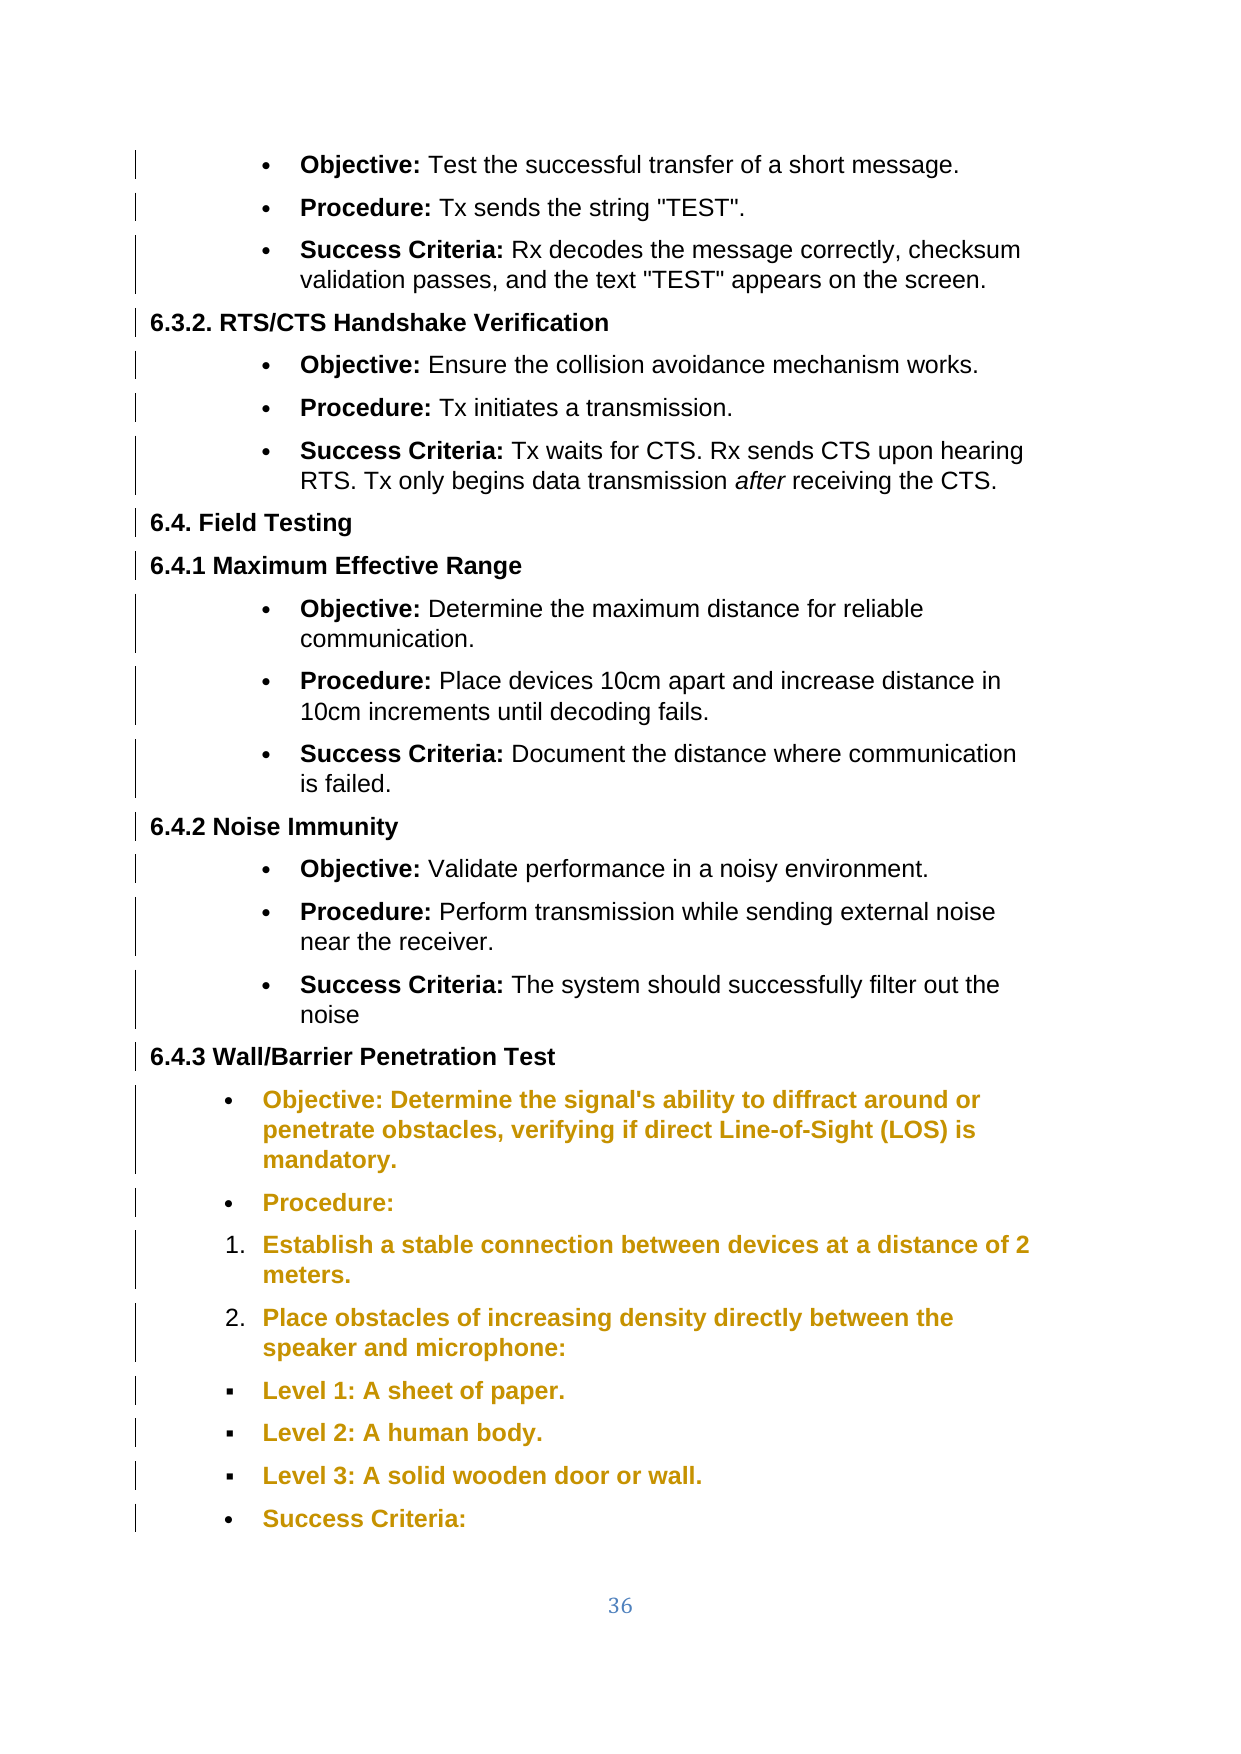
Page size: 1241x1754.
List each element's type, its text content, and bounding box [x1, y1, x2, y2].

list Place obstacles of increasing density directly between the speaker and microphone: [225, 1303, 1030, 1362]
list Procedure: Place devices 10cm apart and increase distance in 10cm increments until decoding fails. [262, 666, 1030, 725]
list Procedure: Perform transmission while sending external noise near the receiver. [262, 897, 1030, 956]
list Objective: Determine the maximum distance for reliable communication. [262, 594, 1030, 652]
list Objective: Validate performance in a noisy environment. [262, 854, 1030, 883]
list Procedure: Tx initiates a transmission. [262, 393, 1030, 422]
list Level 3: A solid wooden door or wall. [225, 1461, 1030, 1490]
list Success Criteria: Rx decodes the message correctly, checksum validation passes, and the text "TEST" appears on the screen. [262, 235, 1030, 294]
list Establish a stable connection between devices at a distance of 2 meters. [225, 1230, 1030, 1289]
text 6.4.1 Maximum Effective Range [150, 551, 1030, 580]
list Success Criteria: Tx waits for CTS. Rx sends CTS upon hearing RTS. Tx only begins data transmission after receiving the CTS. [262, 436, 1030, 494]
text 6.3.2. RTS/CTS Handshake Verification [150, 308, 1030, 337]
list Objective: Determine the signal's ability to diffract around or penetrate obstacles, verifying if direct Line-of-Sight (LOS) is mandatory. [225, 1085, 1030, 1174]
list Procedure: Tx sends the string "TEST". [262, 193, 1030, 221]
list Objective: Test the successful transfer of a short message. [262, 150, 1030, 179]
text 6.4.3 Wall/Barrier Penetration Test [150, 1042, 1030, 1071]
list Objective: Ensure the collision avoidance mechanism works. [262, 351, 1030, 379]
list Success Criteria: The system should successfully filter out the noise [262, 970, 1030, 1028]
list Success Criteria: Document the distance where communication is failed. [262, 739, 1030, 798]
list Procedure: [225, 1188, 1030, 1217]
text 6.4. Field Testing [150, 508, 1030, 537]
list Level 2: A human body. [225, 1418, 1030, 1447]
list Success Criteria: [225, 1504, 1030, 1532]
list Level 1: A sheet of paper. [225, 1376, 1030, 1404]
text 6.4.2 Noise Immunity [150, 812, 1030, 841]
